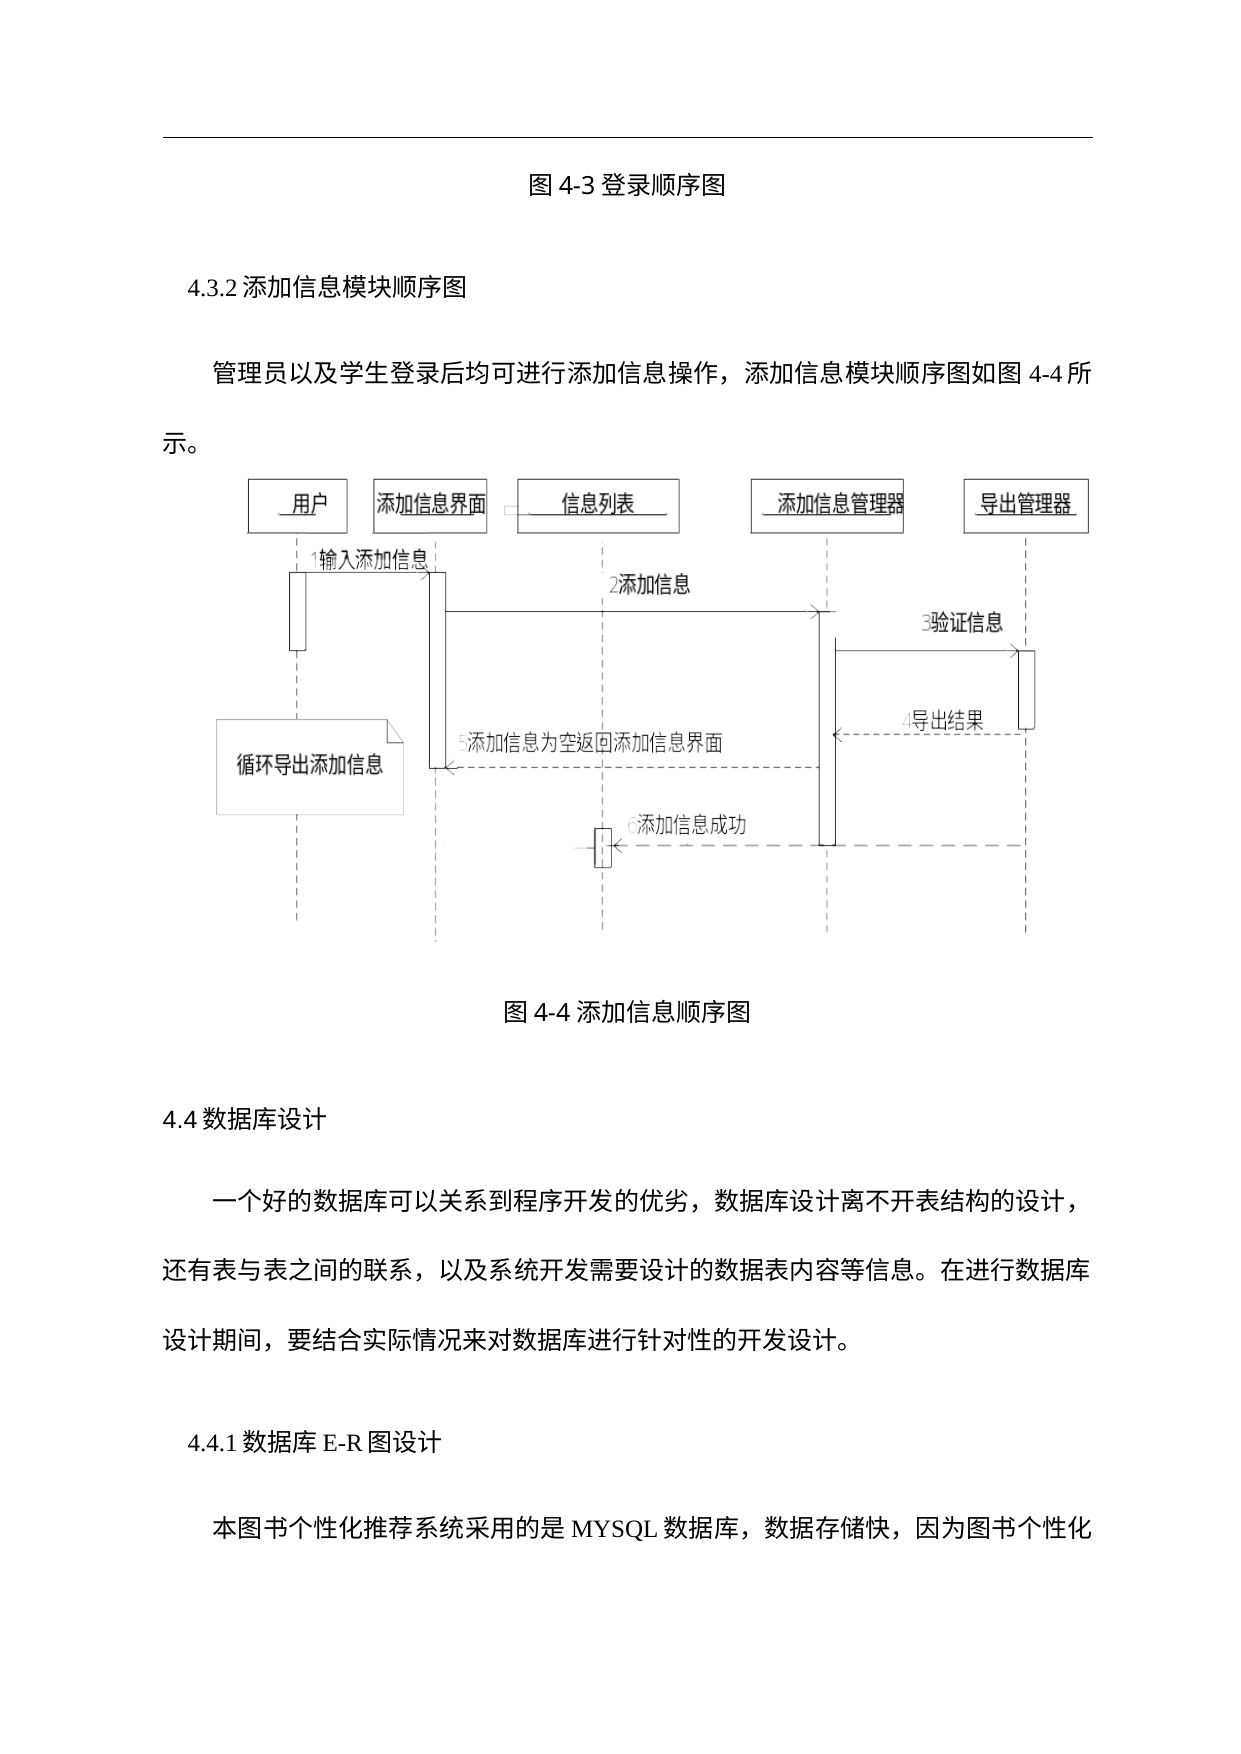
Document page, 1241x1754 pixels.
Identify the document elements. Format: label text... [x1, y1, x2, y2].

subtitle 4.3.2添加信息模块顺序图 [162, 251, 1093, 321]
text 管理员以及学生登录后均可进行添加信息操作，添加信息模块顺序图如图4-4所示。 [162, 337, 1093, 476]
text 一个好的数据库可以关系到程序开发的优劣，数据库设计离不开表结构的设计，还有表与表之间的联系，以及系统开发需要设计的数据表内容等信息。在进行数据库设计期间，要结合实际情况来对数据库进行针对性的开发设计。 [162, 1165, 1093, 1373]
text 图4-3 登录顺序图 [162, 148, 1093, 218]
subtitle 4.4数据库设计 [162, 1083, 1093, 1152]
text 图4-4 添加信息顺序图 [162, 976, 1093, 1045]
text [162, 1492, 1093, 1562]
subtitle 4.4.1数据库E-R图设计 [162, 1406, 1093, 1476]
